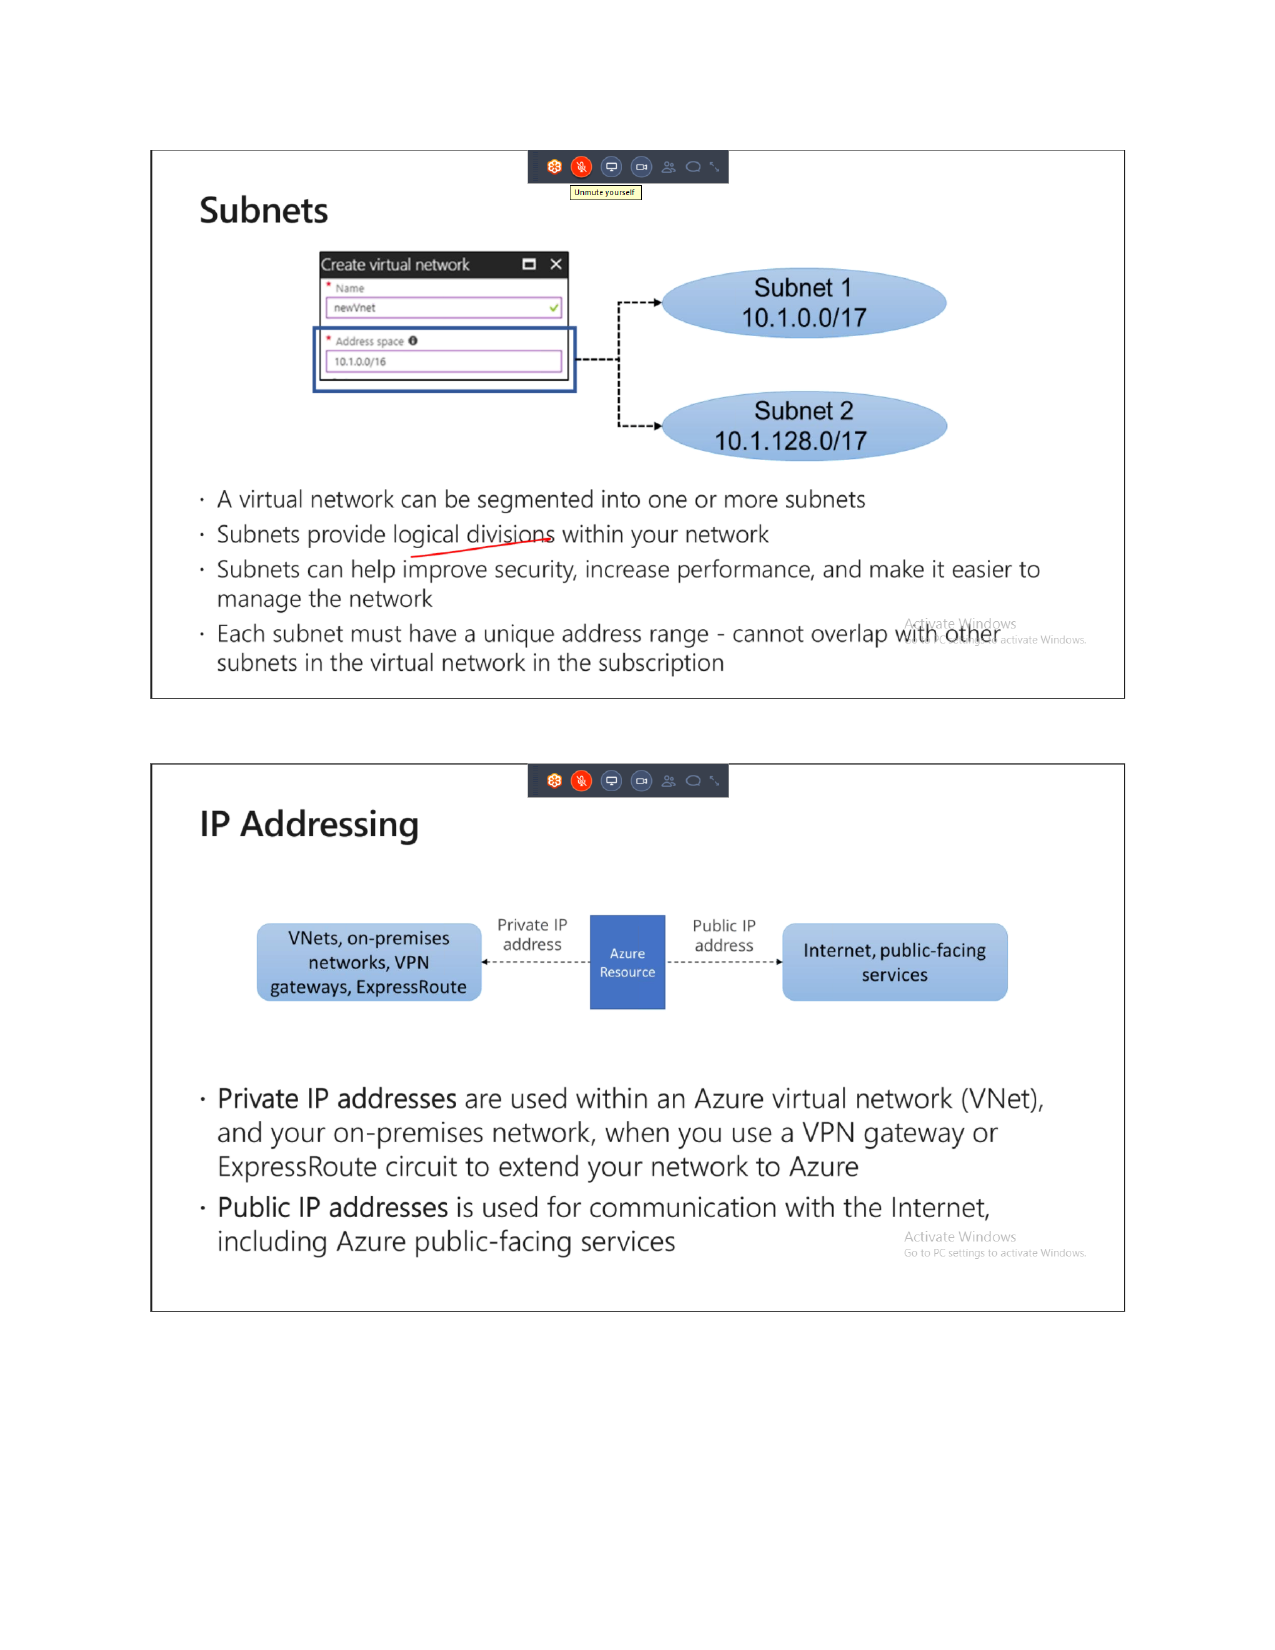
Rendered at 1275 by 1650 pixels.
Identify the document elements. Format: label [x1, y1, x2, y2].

picture [150, 763, 1125, 1312]
picture [150, 150, 1125, 699]
